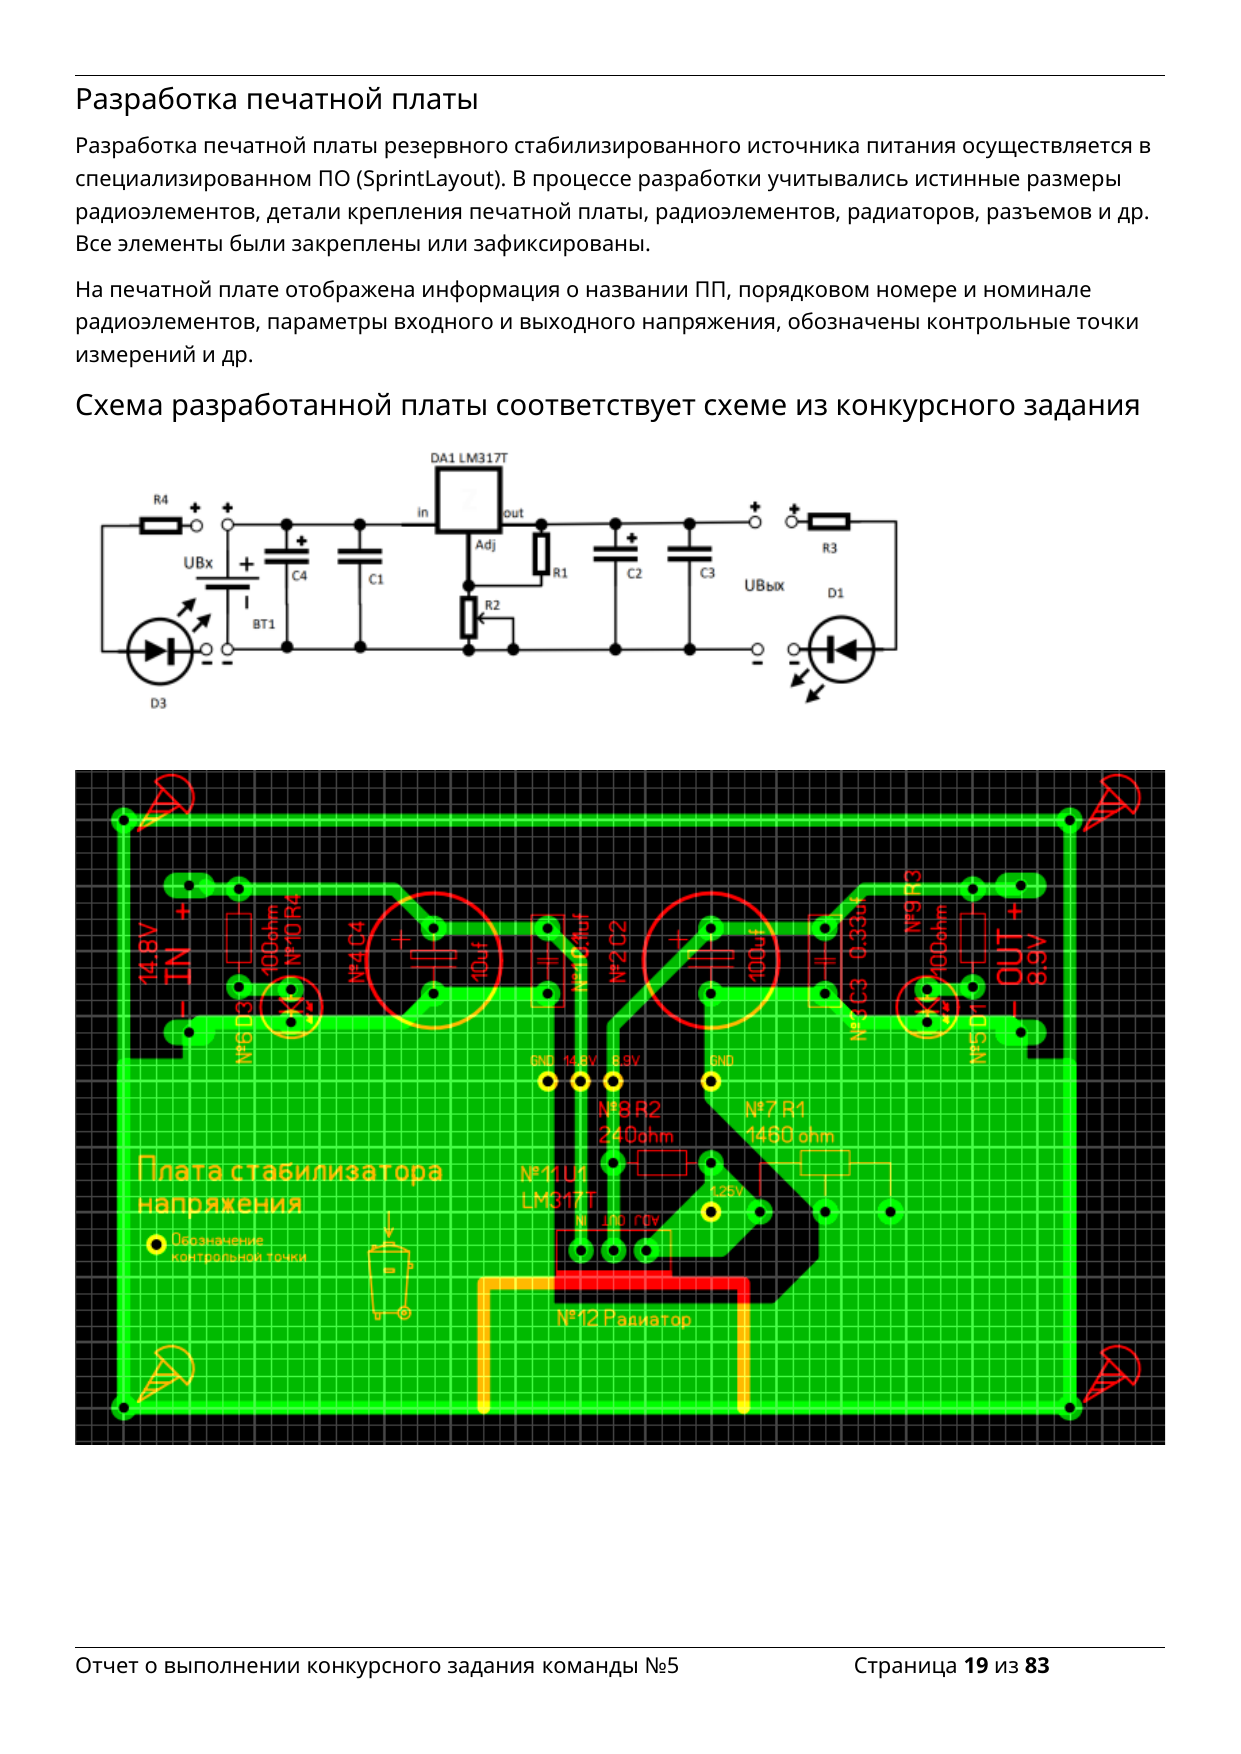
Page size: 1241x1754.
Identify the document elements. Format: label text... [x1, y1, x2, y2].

picture [75, 436, 921, 756]
subtitle Разработка печатной платы [75, 76, 1165, 118]
subtitle Схема разработанной платы соответствует схеме из конкурсного задания [75, 384, 1165, 424]
text Разработка печатной платы резервного стабилизированного источника питания осуществляется в специализированном ПО (SprintLayout). В процессе разработки учитывались истинные размеры радиоэлементов, детали крепления печатной платы, радиоэлементов, радиаторов, разъемов и др. Все элементы были закреплены или зафиксированы. [75, 130, 1165, 258]
text На печатной плате отображена информация о названии ПП, порядковом номере и номинале радиоэлементов, параметры входного и выходного напряжения, обозначены контрольные точки измерений и др. [75, 274, 1165, 369]
picture [75, 770, 1166, 1445]
